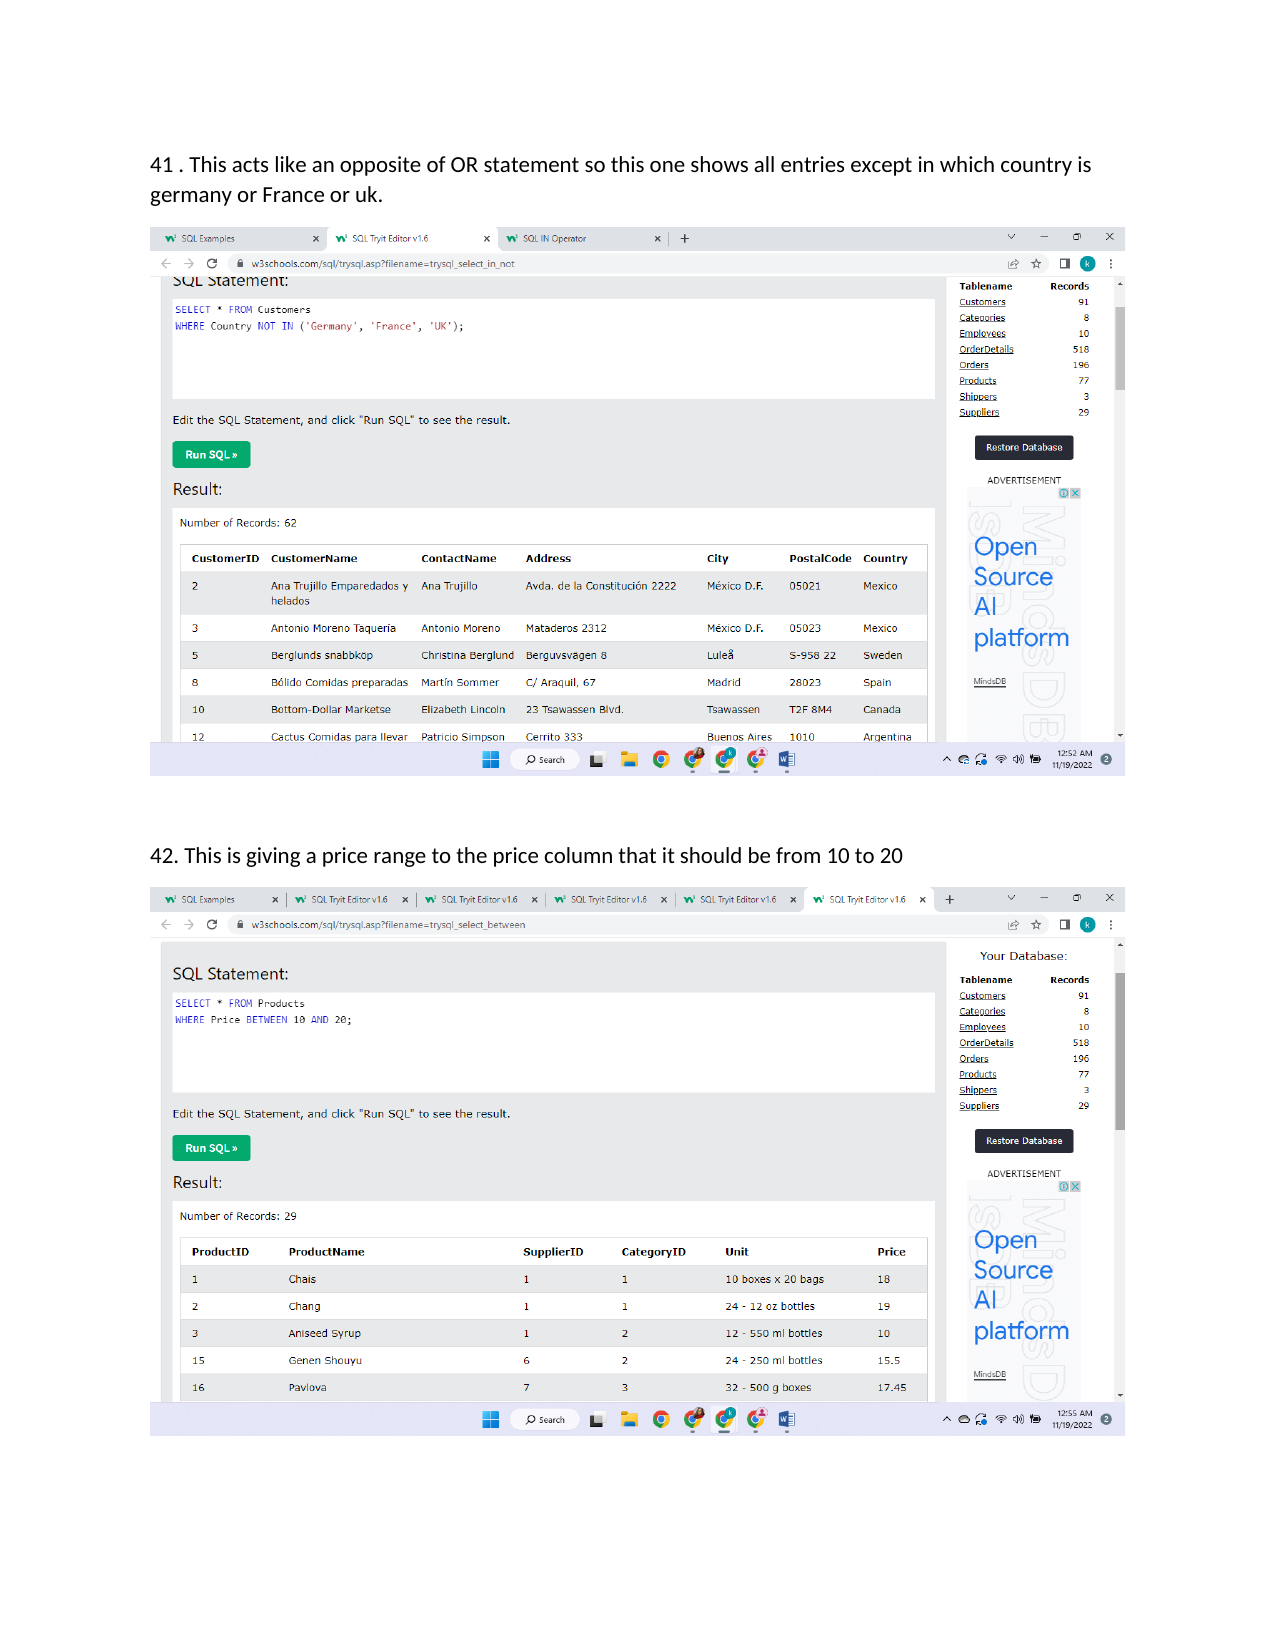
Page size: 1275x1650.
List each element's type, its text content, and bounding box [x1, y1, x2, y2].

picture [150, 227, 1125, 776]
text 42. This is giving a price range to the price column that it should be from 10 to 20 [150, 841, 1125, 869]
text 41 . This acts like an opposite of OR statement so this one shows all entries except in which country is germany or France or uk. [150, 150, 1125, 208]
picture [150, 887, 1125, 1436]
